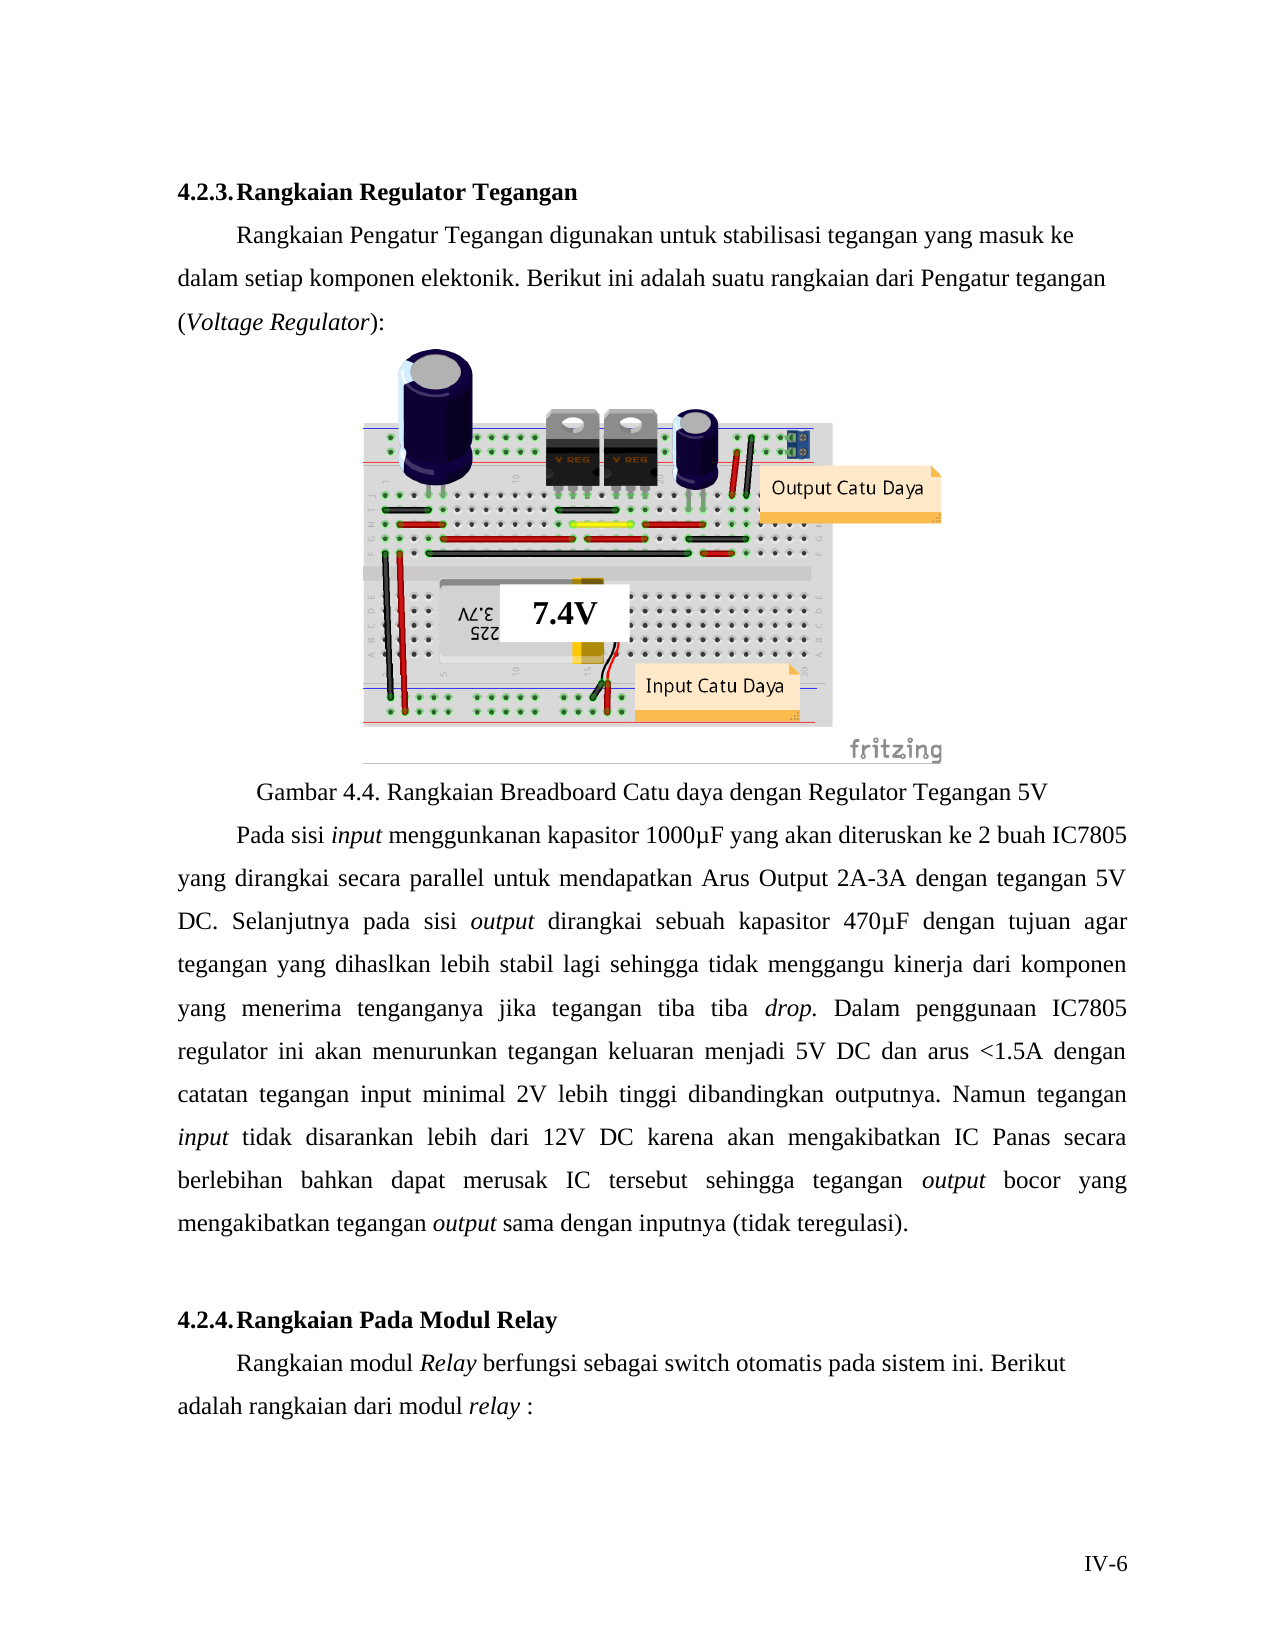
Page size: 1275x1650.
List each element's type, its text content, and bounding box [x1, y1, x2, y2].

list Rangkaian Regulator Tegangan [177, 177, 1127, 206]
list Rangkaian Pada Modul Relay [177, 1305, 1127, 1334]
picture [363, 349, 942, 764]
list Rangkaian modul Relay berfungsi sebagai switch otomatis pada sistem ini. Berikut adalah rangkaian dari modul relay : [177, 1348, 1127, 1420]
list Pada sisi input menggunkanan kapasitor 1000µF yang akan diteruskan ke 2 buah IC7805 yang dirangkai secara parallel untuk mendapatkan Arus Output 2A-3A dengan tegangan 5V DC. Selanjutnya pada sisi output dirangkai sebuah kapasitor 470µF dengan tujuan agar tegangan yang dihaslkan lebih stabil lagi sehingga tidak menggangu kinerja dari komponen yang menerima tenganganya jika tegangan tiba tiba drop. Dalam penggunaan IC7805 regulator ini akan menurunkan tegangan keluaran menjadi 5V DC dan arus <1.5A dengan catatan tegangan input minimal 2V lebih tinggi dibandingkan outputnya. Namun tegangan input tidak disarankan lebih dari 12V DC karena akan mengakibatkan IC Panas secara berlebihan bahkan dapat merusak IC tersebut sehingga tegangan output bocor yang mengakibatkan tegangan output sama dengan inputnya (tidak teregulasi). [177, 820, 1127, 1237]
list Gambar 4.4. Rangkaian Breadboard Catu daya dengan Regulator Tegangan 5V [177, 777, 1127, 806]
list Rangkaian Pengatur Tegangan digunakan untuk stabilisasi tegangan yang masuk ke dalam setiap komponen elektonik. Berikut ini adalah suatu rangkaian dari Pengatur tegangan (Voltage Regulator): [177, 220, 1127, 335]
